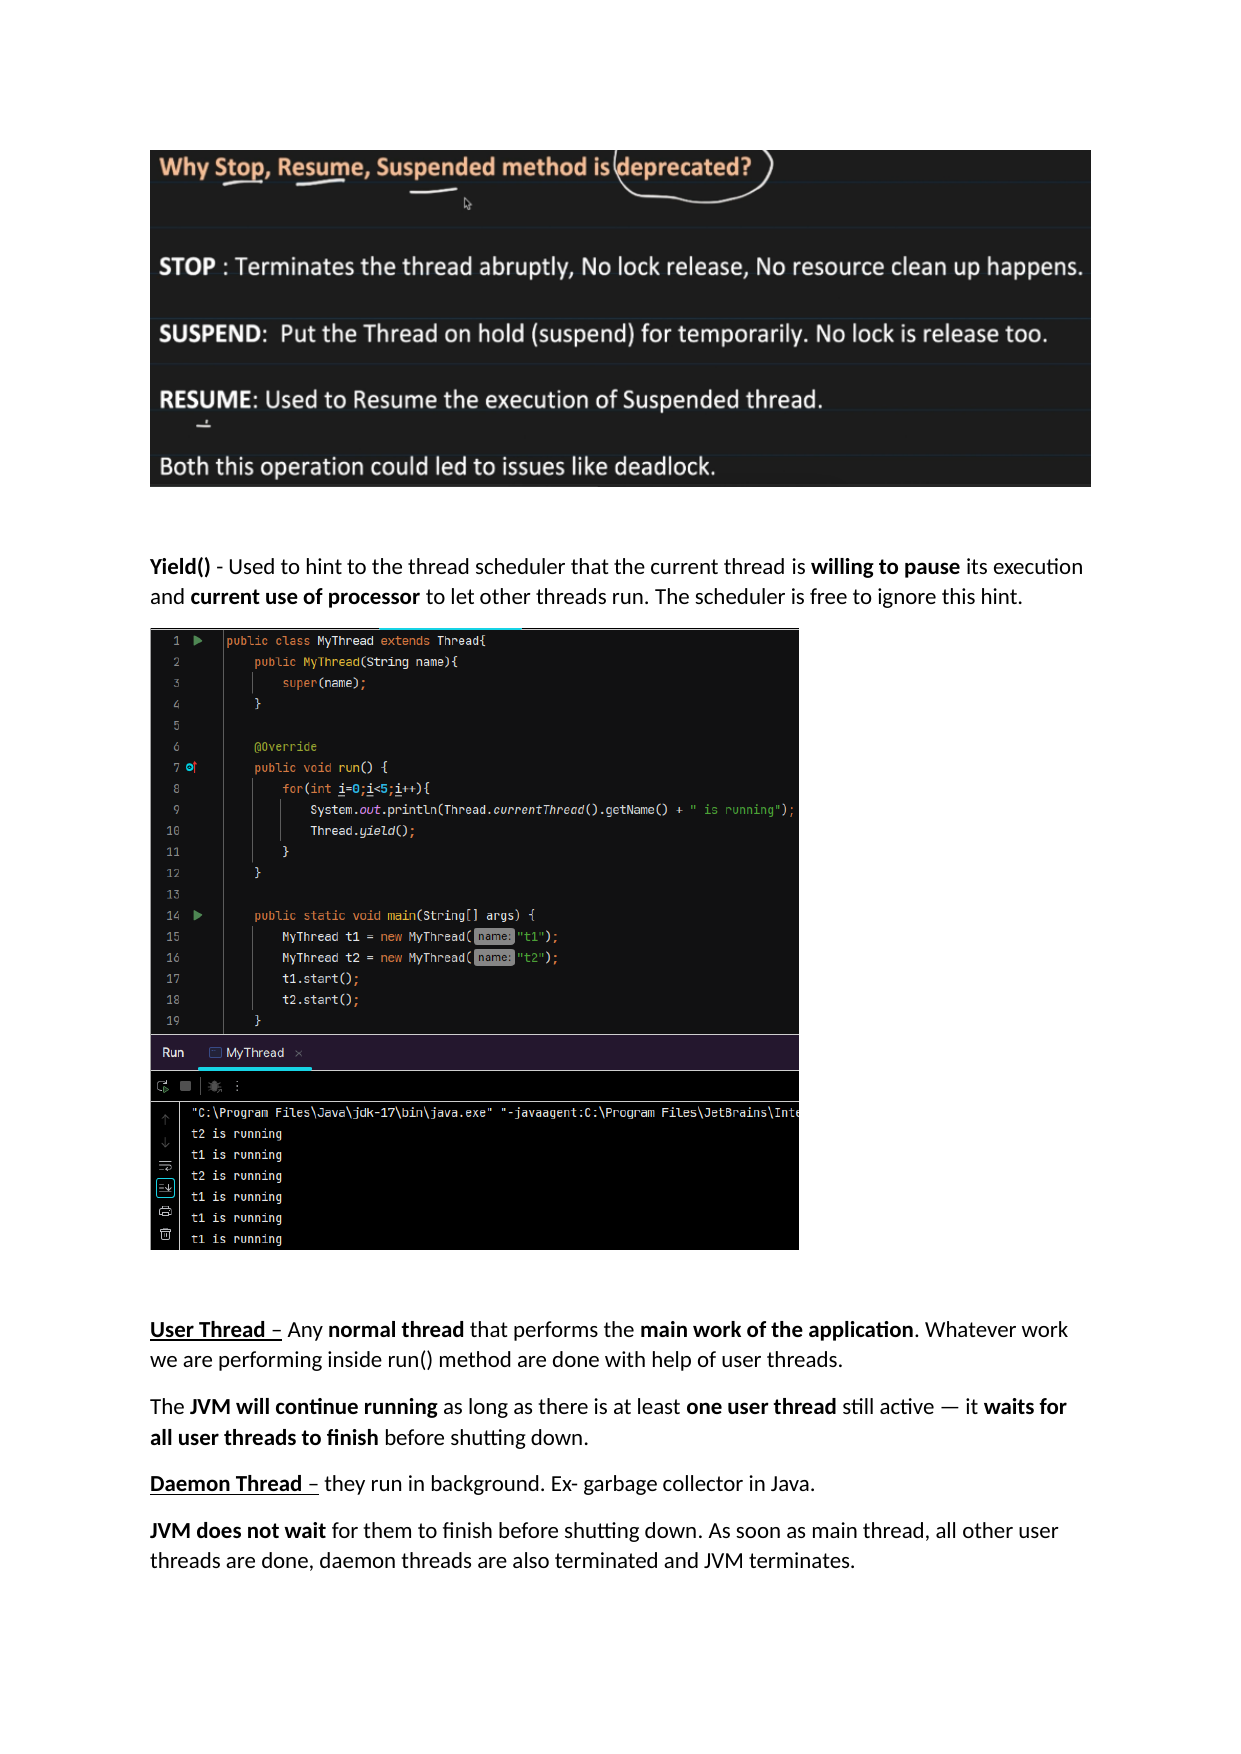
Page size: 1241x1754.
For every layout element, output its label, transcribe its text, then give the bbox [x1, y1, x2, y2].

picture [150, 150, 1091, 487]
text Daemon Thread – they run in background. Ex- garbage collector in Java. [150, 1469, 1090, 1498]
text User Thread – Any normal thread that performs the main work of the application. Whatever work we are performing inside run() method are done with help of user threads. [150, 1315, 1090, 1374]
text Yield() - Used to hint to the thread scheduler that the current thread is willing to pause its execution and current use of processor to let other threads run. The scheduler is free to ignore this hint. [150, 552, 1090, 610]
text The JVM will continue running as long as there is at least one user thread still active — it waits for all user threads to finish before shutting down. [150, 1392, 1090, 1451]
text JVM does not wait for them to finish before shutting down. As soon as main thread, all other user threads are done, daemon threads are also terminated and JVM terminates. [150, 1516, 1090, 1575]
picture [150, 628, 799, 1250]
